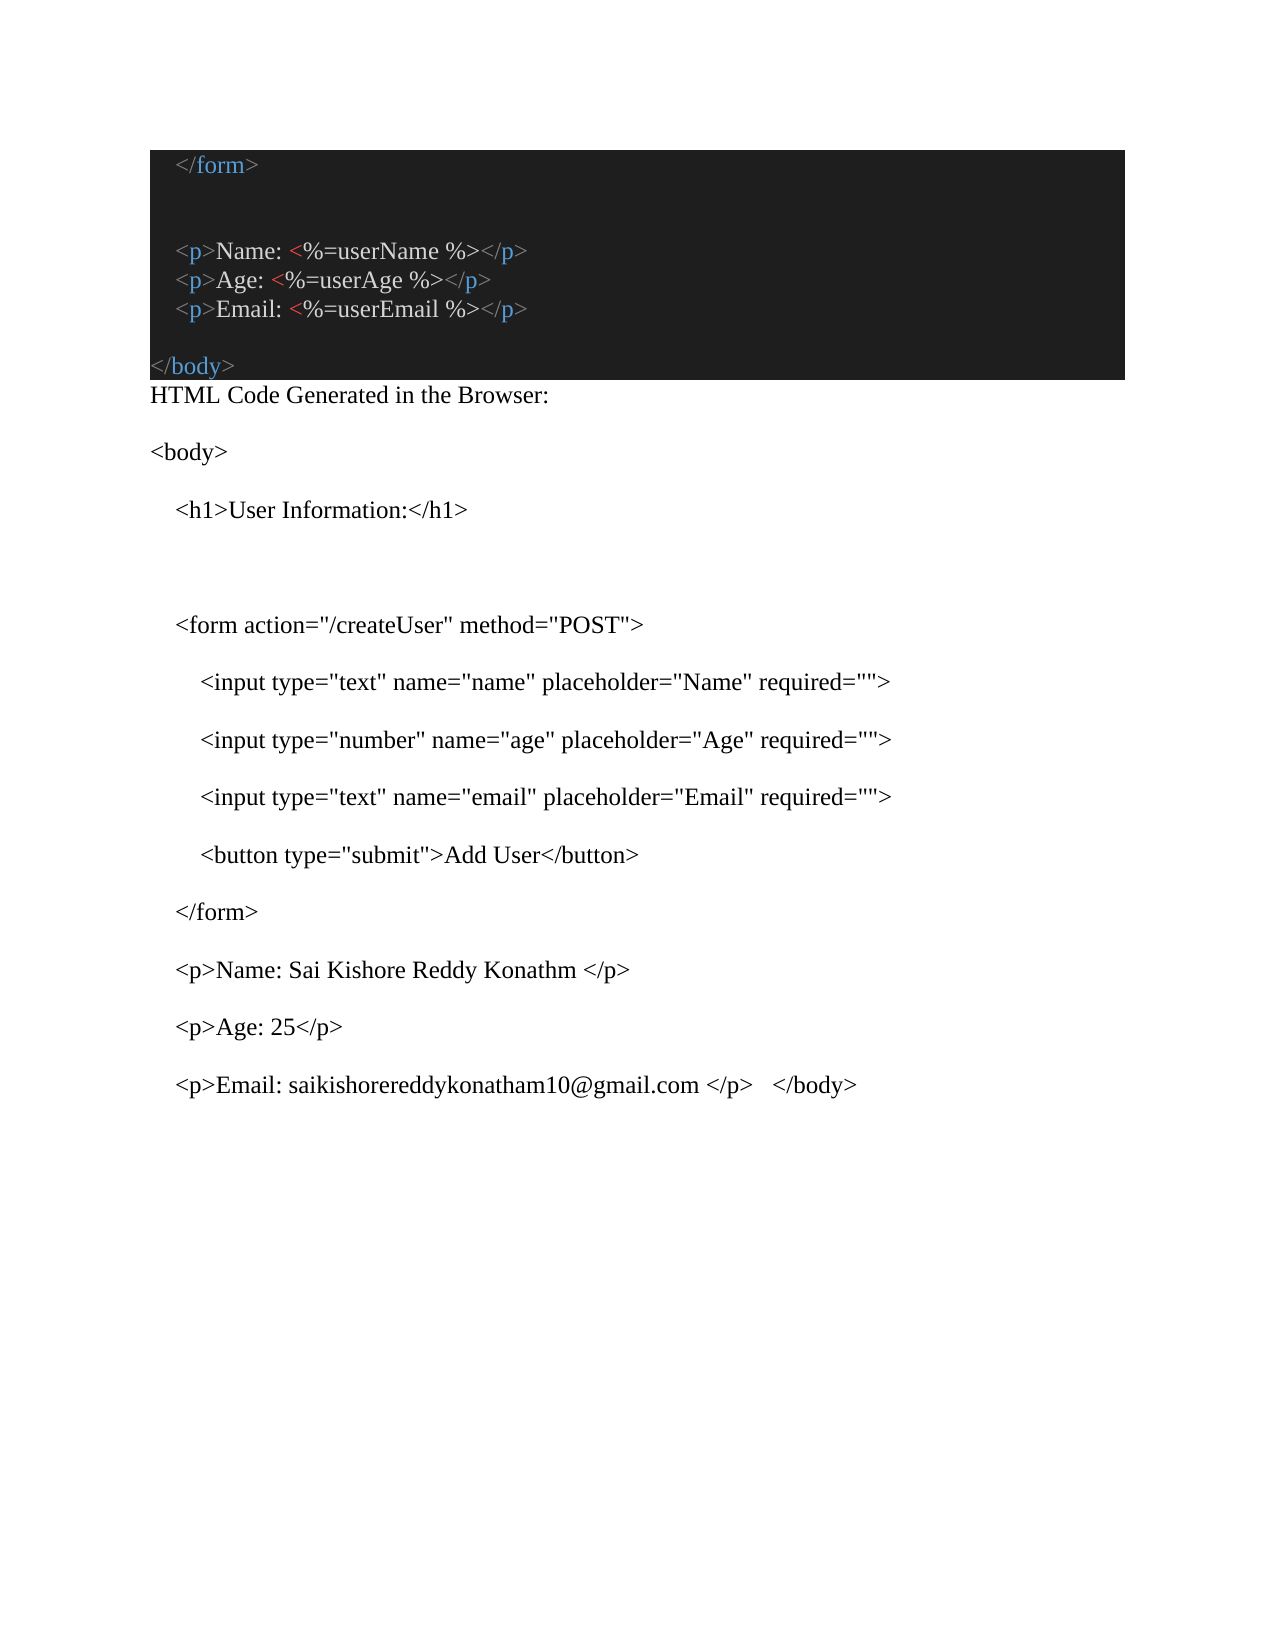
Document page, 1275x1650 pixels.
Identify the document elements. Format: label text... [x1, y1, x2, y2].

text </body> [150, 351, 1125, 380]
text <p>Name: Sai Kishore Reddy Konathm </p> [150, 955, 1125, 984]
text <p>Email: <%=userEmail %></p> [150, 294, 1125, 322]
text <form action="/createUser" method="POST"> [150, 610, 1125, 639]
text <h1>User Information:</h1> [150, 495, 1125, 524]
text </form> [150, 897, 1125, 926]
text <body> [150, 437, 1125, 466]
text <p>Email: saikishorereddykonatham10@gmail.com </p> </body> [150, 1070, 1125, 1099]
text </form> [150, 150, 1125, 179]
text <p>Age: 25</p> [150, 1012, 1125, 1041]
text <p>Name: <%=userName %></p> [150, 236, 1125, 265]
text <p>Age: <%=userAge %></p> [150, 265, 1125, 294]
text <input type="text" name="name" placeholder="Name" required=""> [150, 667, 1125, 696]
text <button type="submit">Add User</button> [150, 840, 1125, 869]
text <input type="number" name="age" placeholder="Age" required=""> [150, 725, 1125, 754]
text HTML Code Generated in the Browser: [150, 380, 1125, 409]
text <input type="text" name="email" placeholder="Email" required=""> [150, 782, 1125, 811]
